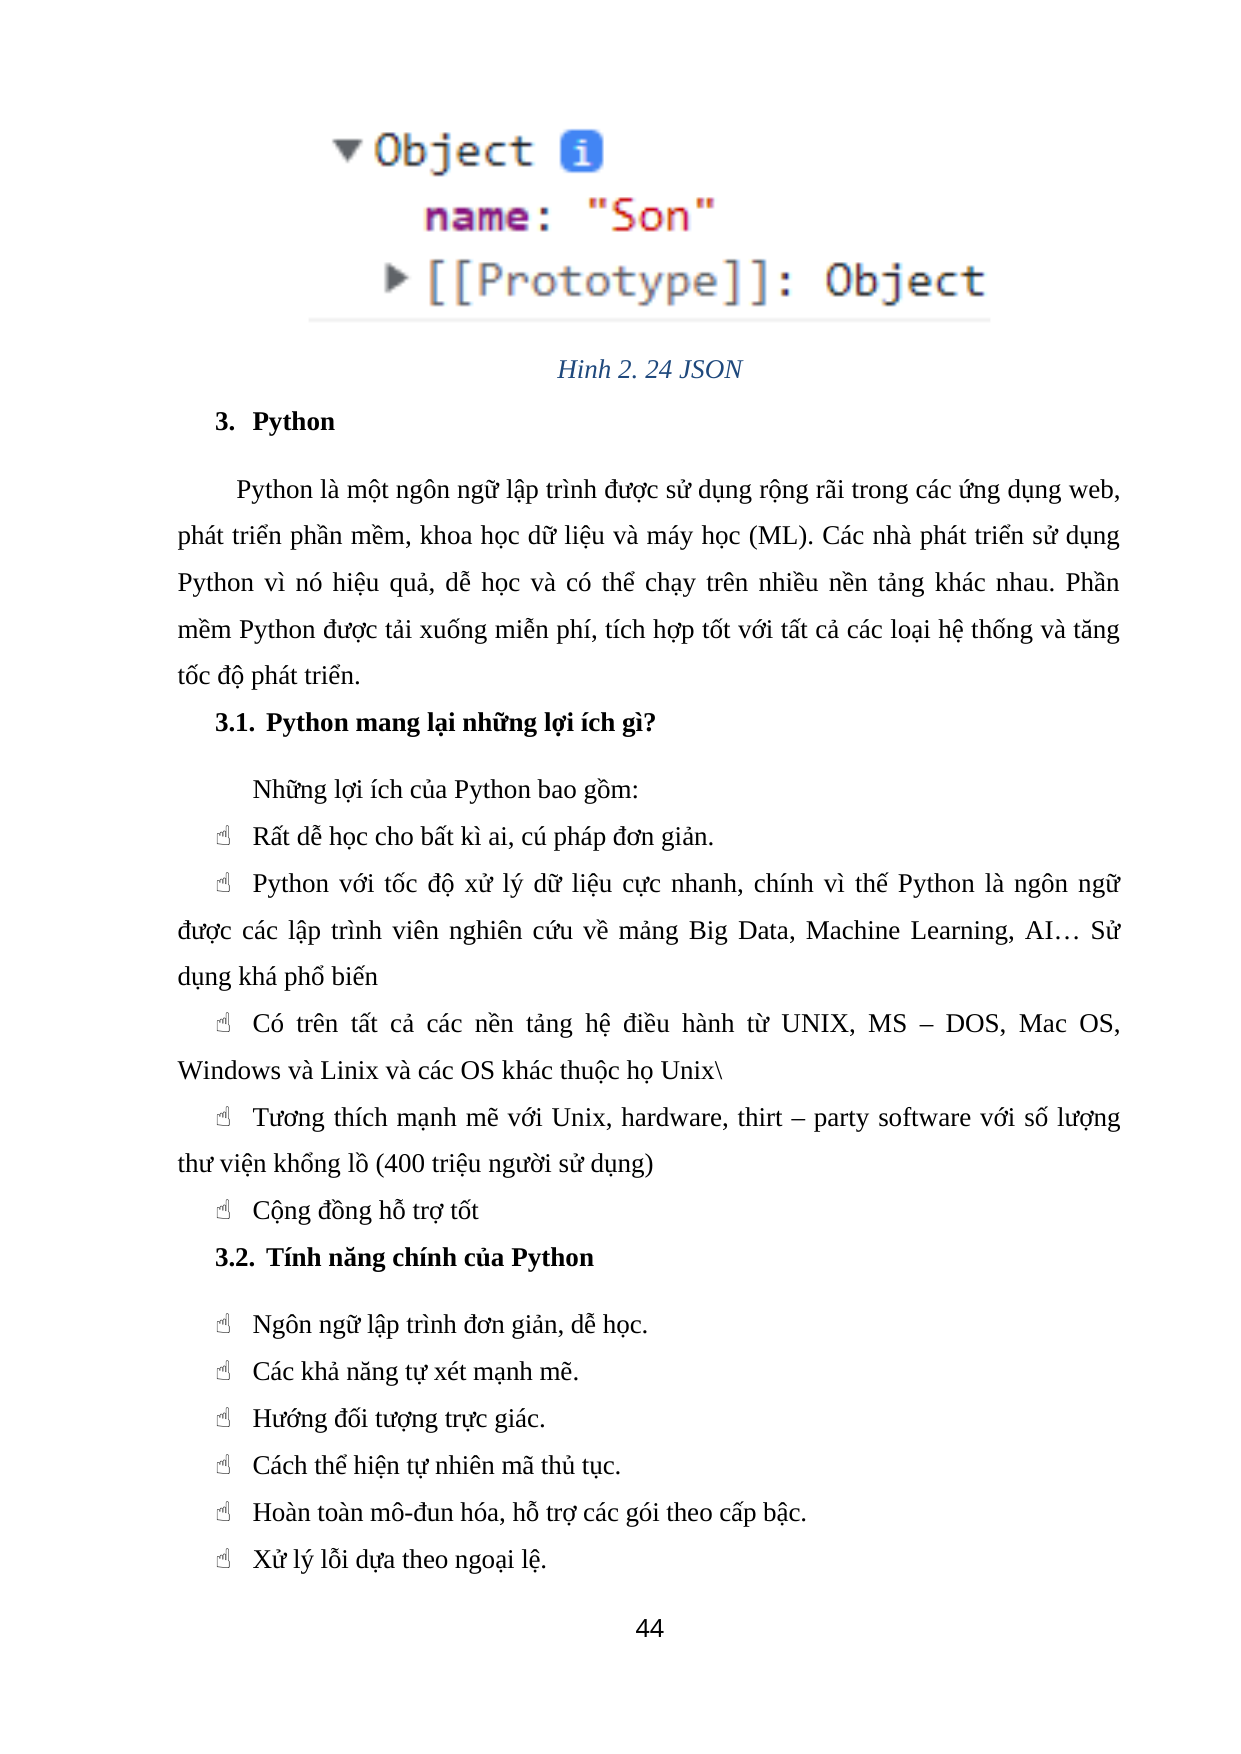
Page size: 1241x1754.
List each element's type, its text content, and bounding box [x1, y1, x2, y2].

list Cộng đồng hỗ trợ tốt [215, 1194, 1122, 1225]
text Hinh 2. 24 JSON [177, 353, 1122, 384]
text Những lợi ích của Python bao gồm: [177, 773, 1122, 805]
list Xử lý lỗi dựa theo ngoại lệ. [215, 1543, 1122, 1574]
list Python với tốc độ xử lý dữ liệu cực nhanh, chính vì thế Python là ngôn ngữ được các lập trình viên nghiên cứu về mảng Big Data, Machine Learning, AI… Sử dụng khá phổ biến [177, 867, 1122, 992]
list Tính năng chính của Python [215, 1241, 1122, 1272]
list Cách thể hiện tự nhiên mã thủ tục. [215, 1449, 1122, 1480]
list Python mang lại những lợi ích gì? [215, 706, 1122, 737]
list Hoàn toàn mô-đun hóa, hỗ trợ các gói theo cấp bậc. [215, 1496, 1122, 1527]
list Các khả năng tự xét mạnh mẽ. [215, 1355, 1122, 1387]
picture [308, 118, 991, 339]
list Rất dễ học cho bất kì ai, cú pháp đơn giản. [215, 820, 1122, 851]
text Python là một ngôn ngữ lập trình được sử dụng rộng rãi trong các ứng dụng web, phát triển phần mềm, khoa học dữ liệu và máy học (ML). Các nhà phát triển sử dụng Python vì nó hiệu quả, dễ học và có thể chạy trên nhiều nền tảng khác nhau. Phần mềm Python được tải xuống miễn phí, tích hợp tốt với tất cả các loại hệ thống và tăng tốc độ phát triển. [177, 473, 1122, 691]
list Hướng đối tượng trực giác. [215, 1402, 1122, 1433]
list Ngôn ngữ lập trình đơn giản, dễ học. [215, 1308, 1122, 1340]
list Có trên tất cả các nền tảng hệ điều hành từ UNIX, MS – DOS, Mac OS, Windows và Linix và các OS khác thuộc họ Unix\ [177, 1007, 1122, 1085]
list Python [215, 405, 1122, 436]
list Tương thích mạnh mẽ với Unix, hardware, thirt – party software với số lượng thư viện khổng lồ (400 triệu người sử dụng) [177, 1101, 1122, 1178]
